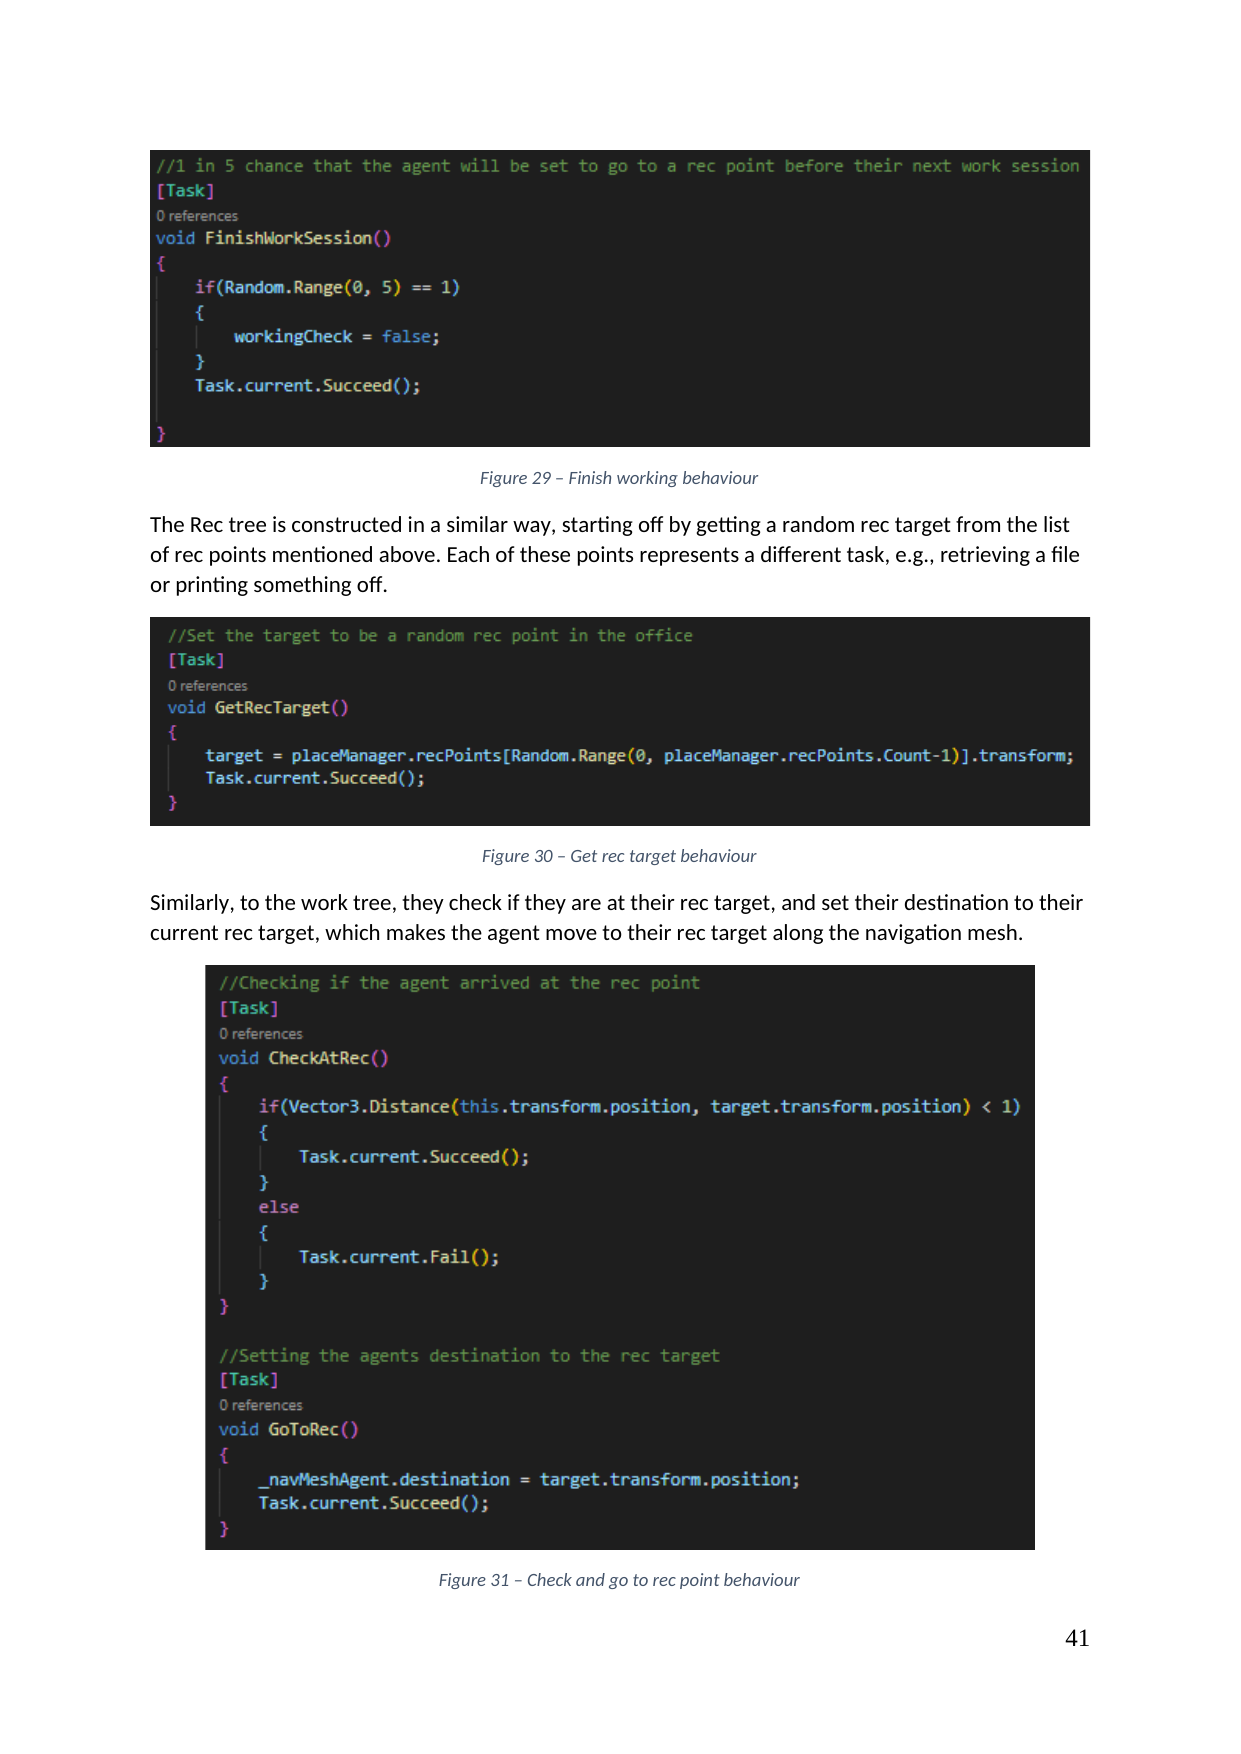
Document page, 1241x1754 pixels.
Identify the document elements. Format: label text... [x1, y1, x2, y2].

picture [150, 617, 1091, 826]
picture [205, 965, 1035, 1550]
picture [150, 150, 1091, 447]
text Similarly, to the work tree, they check if they are at their rec target, and set their destination to their current rec target, which makes the agent move to their rec target along the navigation mesh. [150, 888, 1090, 946]
text The Rec tree is constructed in a similar way, starting off by getting a random rec target from the list of rec points mentioned above. Each of these points represents a different task, e.g., retrieving a file or printing something off. [150, 510, 1090, 598]
